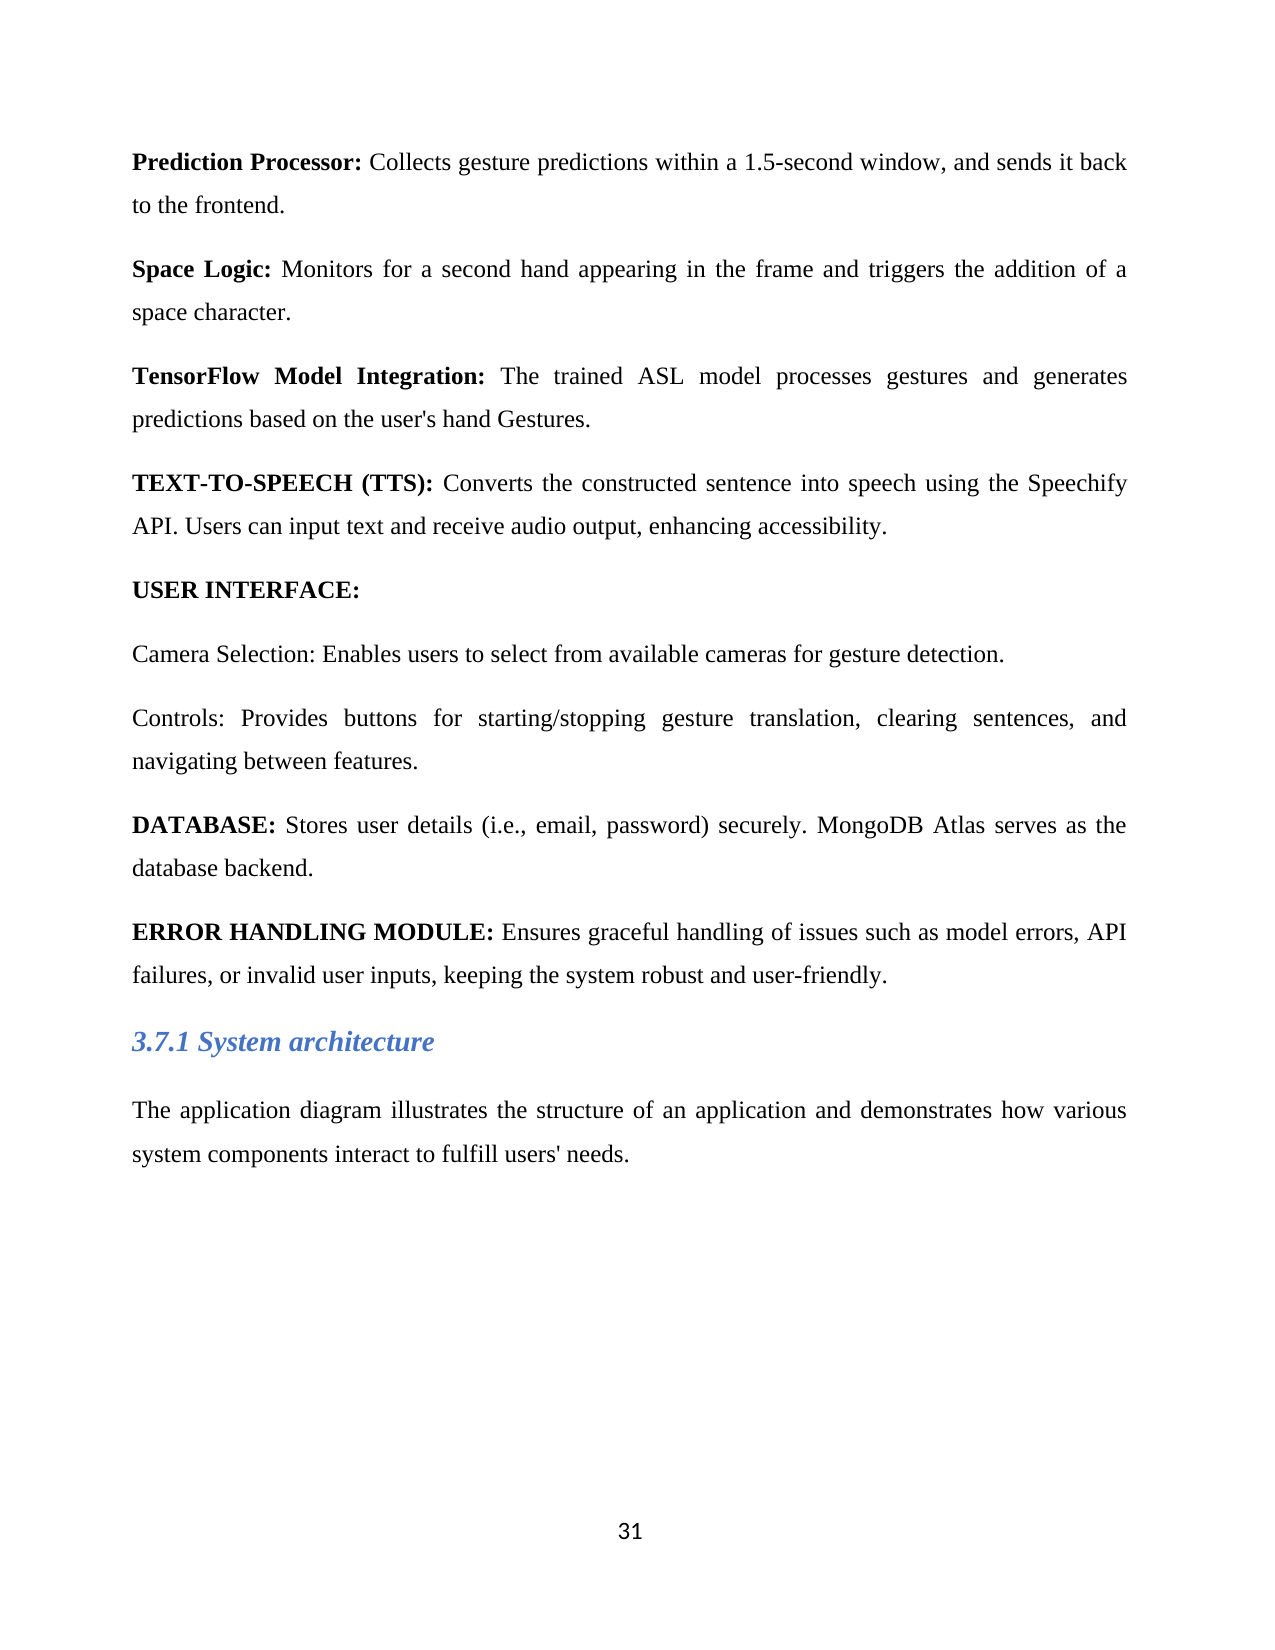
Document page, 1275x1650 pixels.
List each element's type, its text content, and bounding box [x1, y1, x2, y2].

text Space Logic: Monitors for a second hand appearing in the frame and triggers the addition of a space character. [132, 254, 1128, 326]
text TEXT-TO-SPEECH (TTS): Converts the constructed sentence into speech using the Speechify API. Users can input text and receive audio output, enhancing accessibility. [132, 468, 1128, 540]
text ERROR HANDLING MODULE: Ensures graceful handling of issues such as model errors, API failures, or invalid user inputs, keeping the system robust and user-friendly. [132, 917, 1128, 989]
text Controls: Provides buttons for starting/stopping gesture translation, clearing sentences, and navigating between features. [132, 703, 1128, 775]
text DATABASE: Stores user details (i.e., email, password) securely. MongoDB Atlas serves as the database backend. [132, 810, 1128, 882]
subtitle 3.7.1 System architecture [132, 1024, 1128, 1058]
text The application diagram illustrates the structure of an application and demonstrates how various system components interact to fulfill users' needs. [132, 1096, 1128, 1167]
text Prediction Processor: Collects gesture predictions within a 1.5-second window, and sends it back to the frontend. [132, 147, 1128, 219]
text Camera Selection: Enables users to select from available cameras for gesture detection. [132, 639, 1128, 668]
text USER INTERFACE: [132, 575, 1128, 604]
text TensorFlow Model Integration: The trained ASL model processes gestures and generates predictions based on the user's hand Gestures. [132, 361, 1128, 433]
